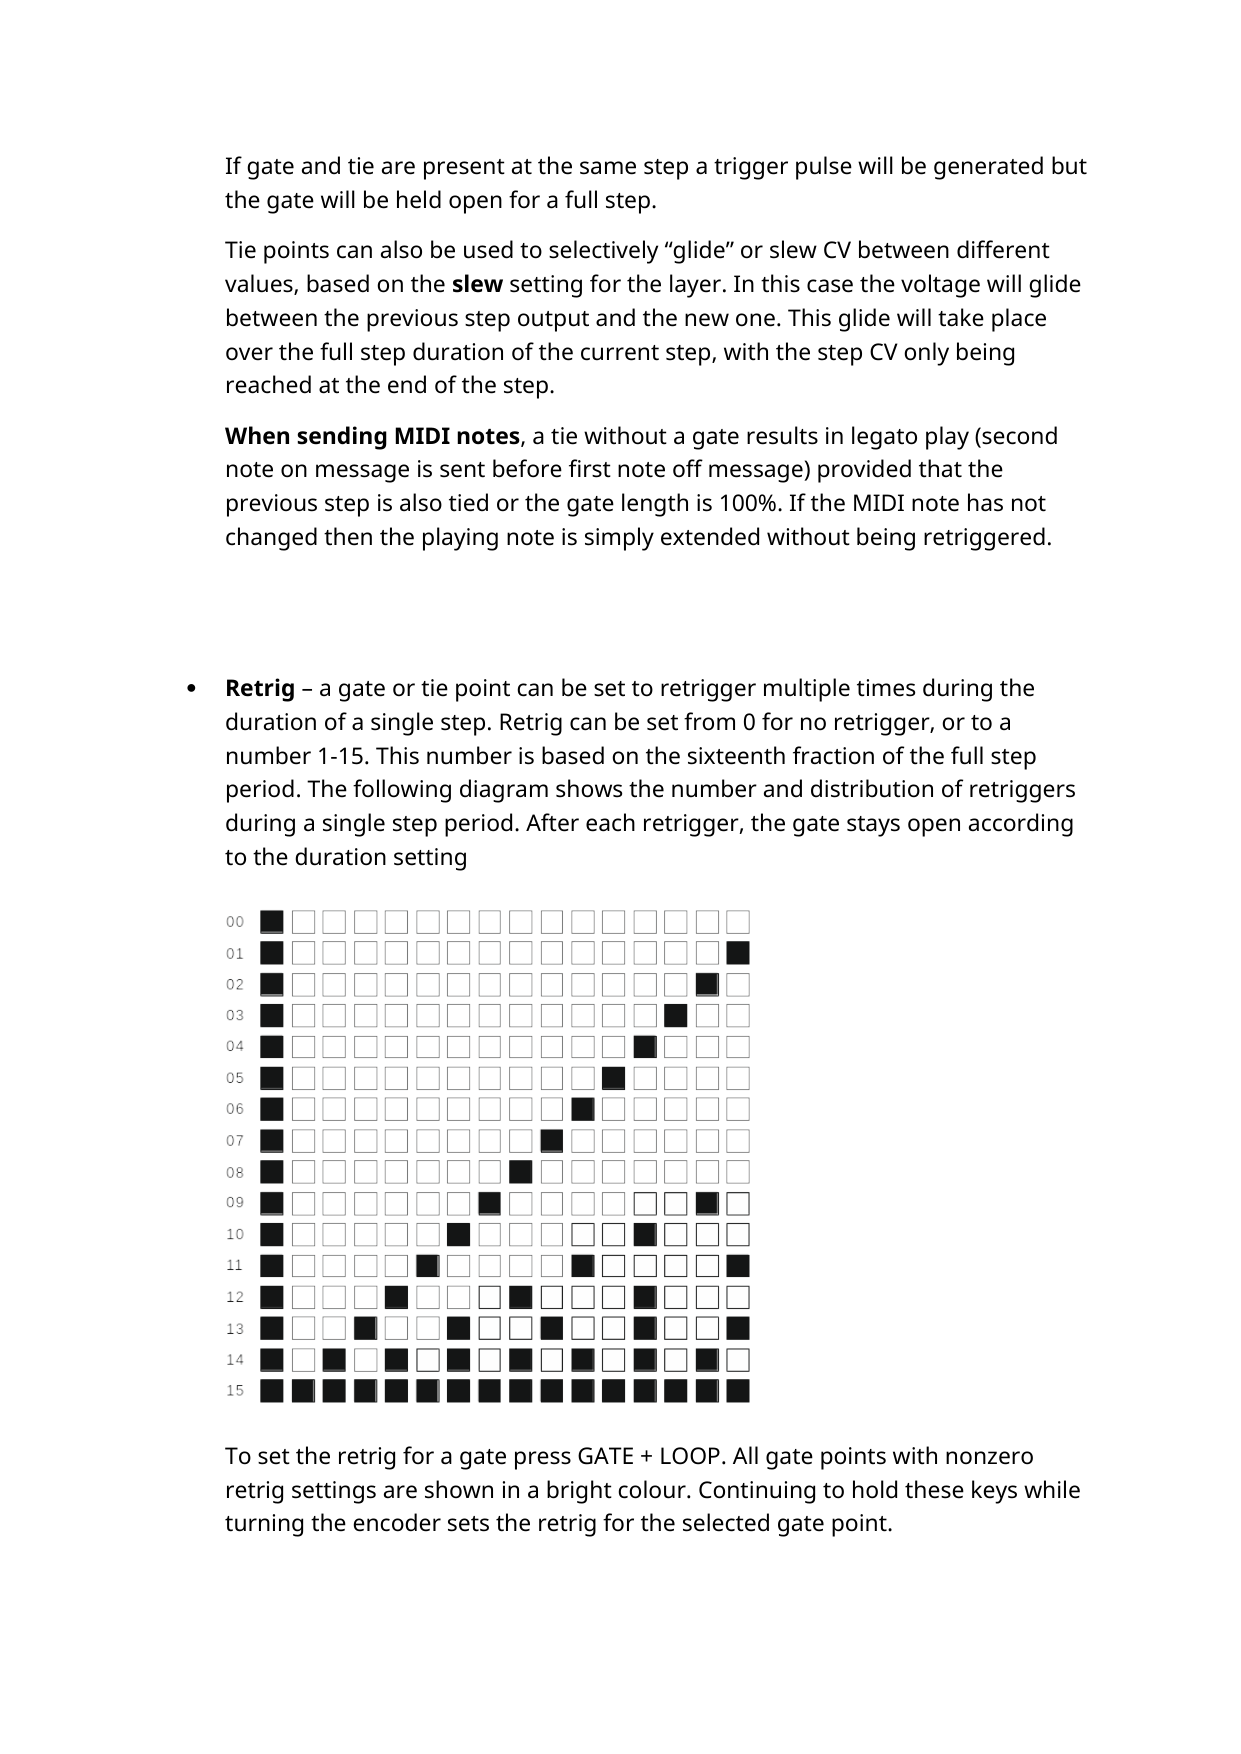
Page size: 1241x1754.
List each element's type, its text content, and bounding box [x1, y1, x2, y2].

list To set the retrig for a gate press GATE + LOOP. All gate points with nonzero retrig settings are shown in a bright colour. Continuing to hold these keys while turning the encoder sets the retrig for the selected gate point. [225, 1440, 1090, 1539]
text If gate and tie are present at the same step a trigger pulse will be generated but the gate will be held open for a full step. [225, 150, 1090, 215]
text When sending MIDI notes, a tie without a gate results in legato play (second note on message is sent before first note off message) provided that the previous step is also tied or the gate length is 100%. If the MIDI note has not changed then the playing note is simply extended without being retriggered. [225, 419, 1090, 552]
text Tie points can also be used to selectively “glide” or slew CV between different values, based on the slew setting for the layer. In this case the voltage will glide between the previous step output and the new one. This glide will take place over the full step duration of the current step, with the step CV only being reached at the end of the step. [225, 234, 1090, 400]
list Retrig – a gate or tie point can be set to retrigger multiple times during the duration of a single step. Retrig can be set from 0 for no retrigger, or to a number 1-15. This number is based on the sixteenth fraction of the full step period. The following diagram shows the number and distribution of retriggers during a single step period. After each retrigger, the gate stays open according to the duration setting [187, 672, 1090, 872]
